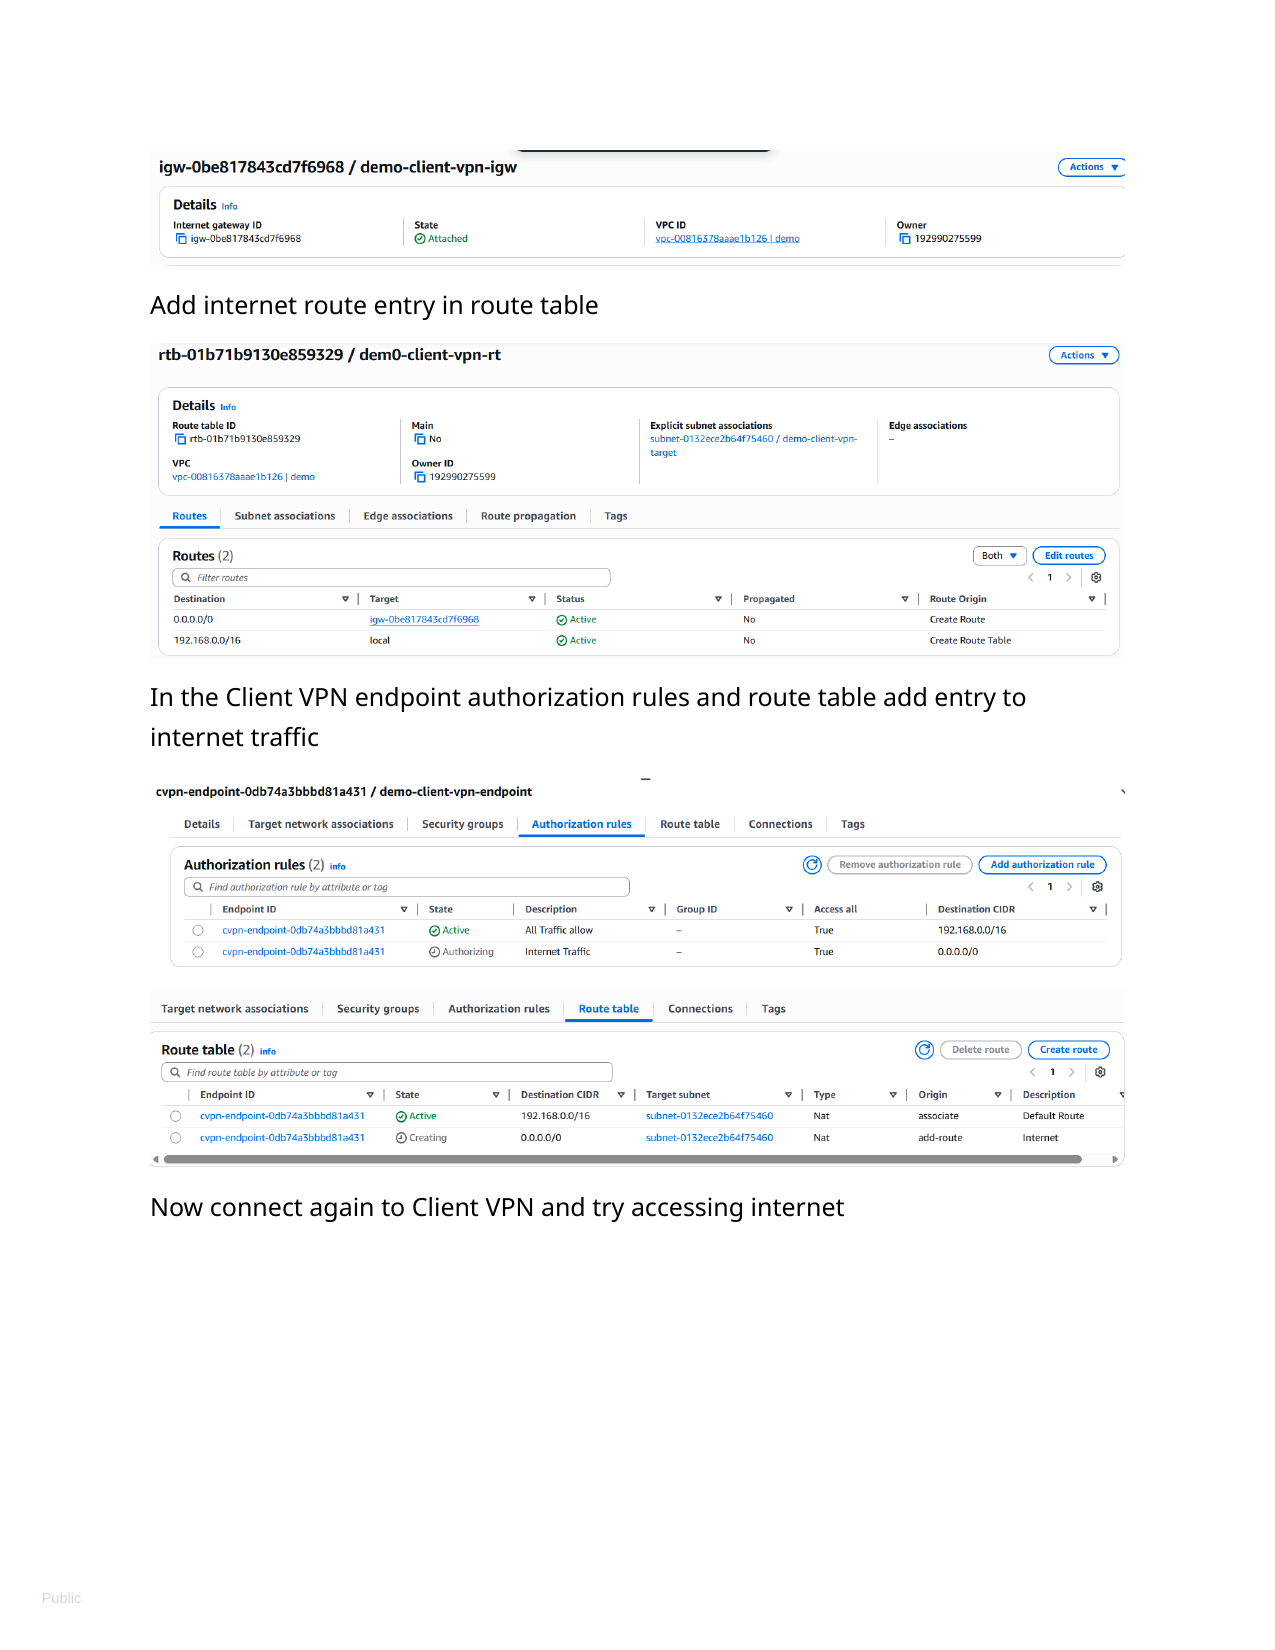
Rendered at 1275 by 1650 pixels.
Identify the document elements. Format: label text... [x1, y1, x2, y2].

text In the Client VPN endpoint authorization rules and route table add entry to internet traffic [150, 680, 1125, 753]
picture [150, 991, 1125, 1168]
picture [150, 343, 1125, 659]
picture [150, 775, 1125, 970]
text Add internet route entry in route table [150, 287, 1125, 321]
picture [150, 150, 1125, 266]
text Now connect again to Client VPN and try accessing internet [150, 1190, 1125, 1224]
